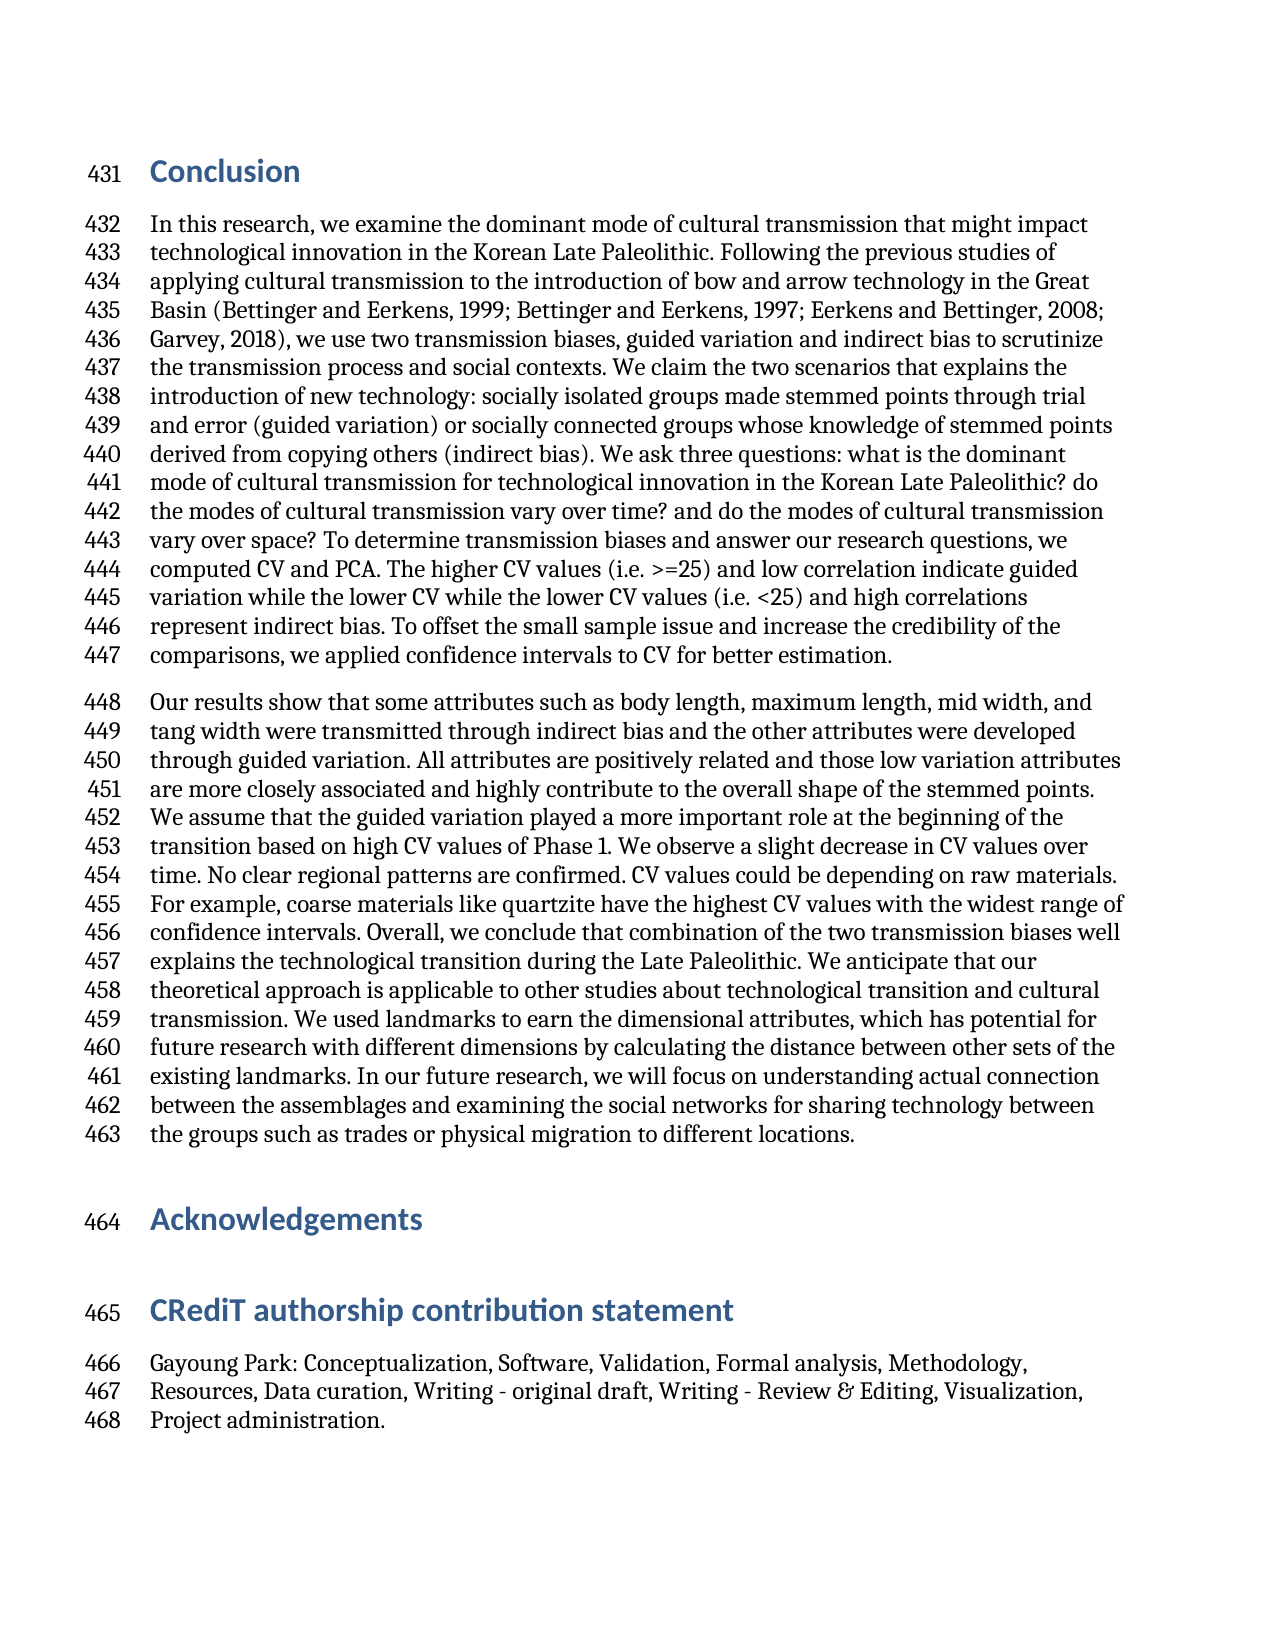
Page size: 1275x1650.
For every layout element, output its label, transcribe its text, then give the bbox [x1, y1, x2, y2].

subtitle CRediT authorship contribution statement [150, 1289, 1125, 1330]
text Our results show that some attributes such as body length, maximum length, mid width, and tang width were transmitted through indirect bias and the other attributes were developed through guided variation. All attributes are positively related and those low variation attributes are more closely associated and highly contribute to the overall shape of the stemmed points. We assume that the guided variation played a more important role at the beginning of the transition based on high CV values of Phase 1. We observe a slight decrease in CV values over time. No clear regional patterns are confirmed. CV values could be depending on raw materials. For example, coarse materials like quartzite have the highest CV values with the widest range of confidence intervals. Overall, we conclude that combination of the two transmission biases well explains the technological transition during the Late Paleolithic. We anticipate that our theoretical approach is applicable to other studies about technological transition and cultural transmission. We used landmarks to earn the dimensional attributes, which has potential for future research with different dimensions by calculating the distance between other sets of the existing landmarks. In our future research, we will focus on understanding actual connection between the assemblages and examining the social networks for sharing technology between the groups such as trades or physical migration to different locations. [150, 688, 1125, 1148]
subtitle Conclusion [150, 150, 1125, 191]
text Gayoung Park: Conceptualization, Software, Validation, Formal analysis, Methodology, Resources, Data curation, Writing - original draft, Writing - Review & Editing, Visualization, Project administration. [150, 1348, 1125, 1435]
subtitle Acknowledgements [150, 1198, 1125, 1239]
text In this research, we examine the dominant mode of cultural transmission that might impact technological innovation in the Korean Late Paleolithic. Following the previous studies of applying cultural transmission to the introduction of bow and arrow technology in the Great Basin (Bettinger and Eerkens, 1999; Bettinger and Eerkens, 1997; Eerkens and Bettinger, 2008; Garvey, 2018), we use two transmission biases, guided variation and indirect bias to scrutinize the transmission process and social contexts. We claim the two scenarios that explains the introduction of new technology: socially isolated groups made stemmed points through trial and error (guided variation) or socially connected groups whose knowledge of stemmed points derived from copying others (indirect bias). We ask three questions: what is the dominant mode of cultural transmission for technological innovation in the Korean Late Paleolithic? do the modes of cultural transmission vary over time? and do the modes of cultural transmission vary over space? To determine transmission biases and answer our research questions, we computed CV and PCA. The higher CV values (i.e. >=25) and low correlation indicate guided variation while the lower CV while the lower CV values (i.e. <25) and high correlations represent indirect bias. To offset the small sample issue and increase the credibility of the comparisons, we applied confidence intervals to CV for better estimation. [150, 209, 1125, 669]
